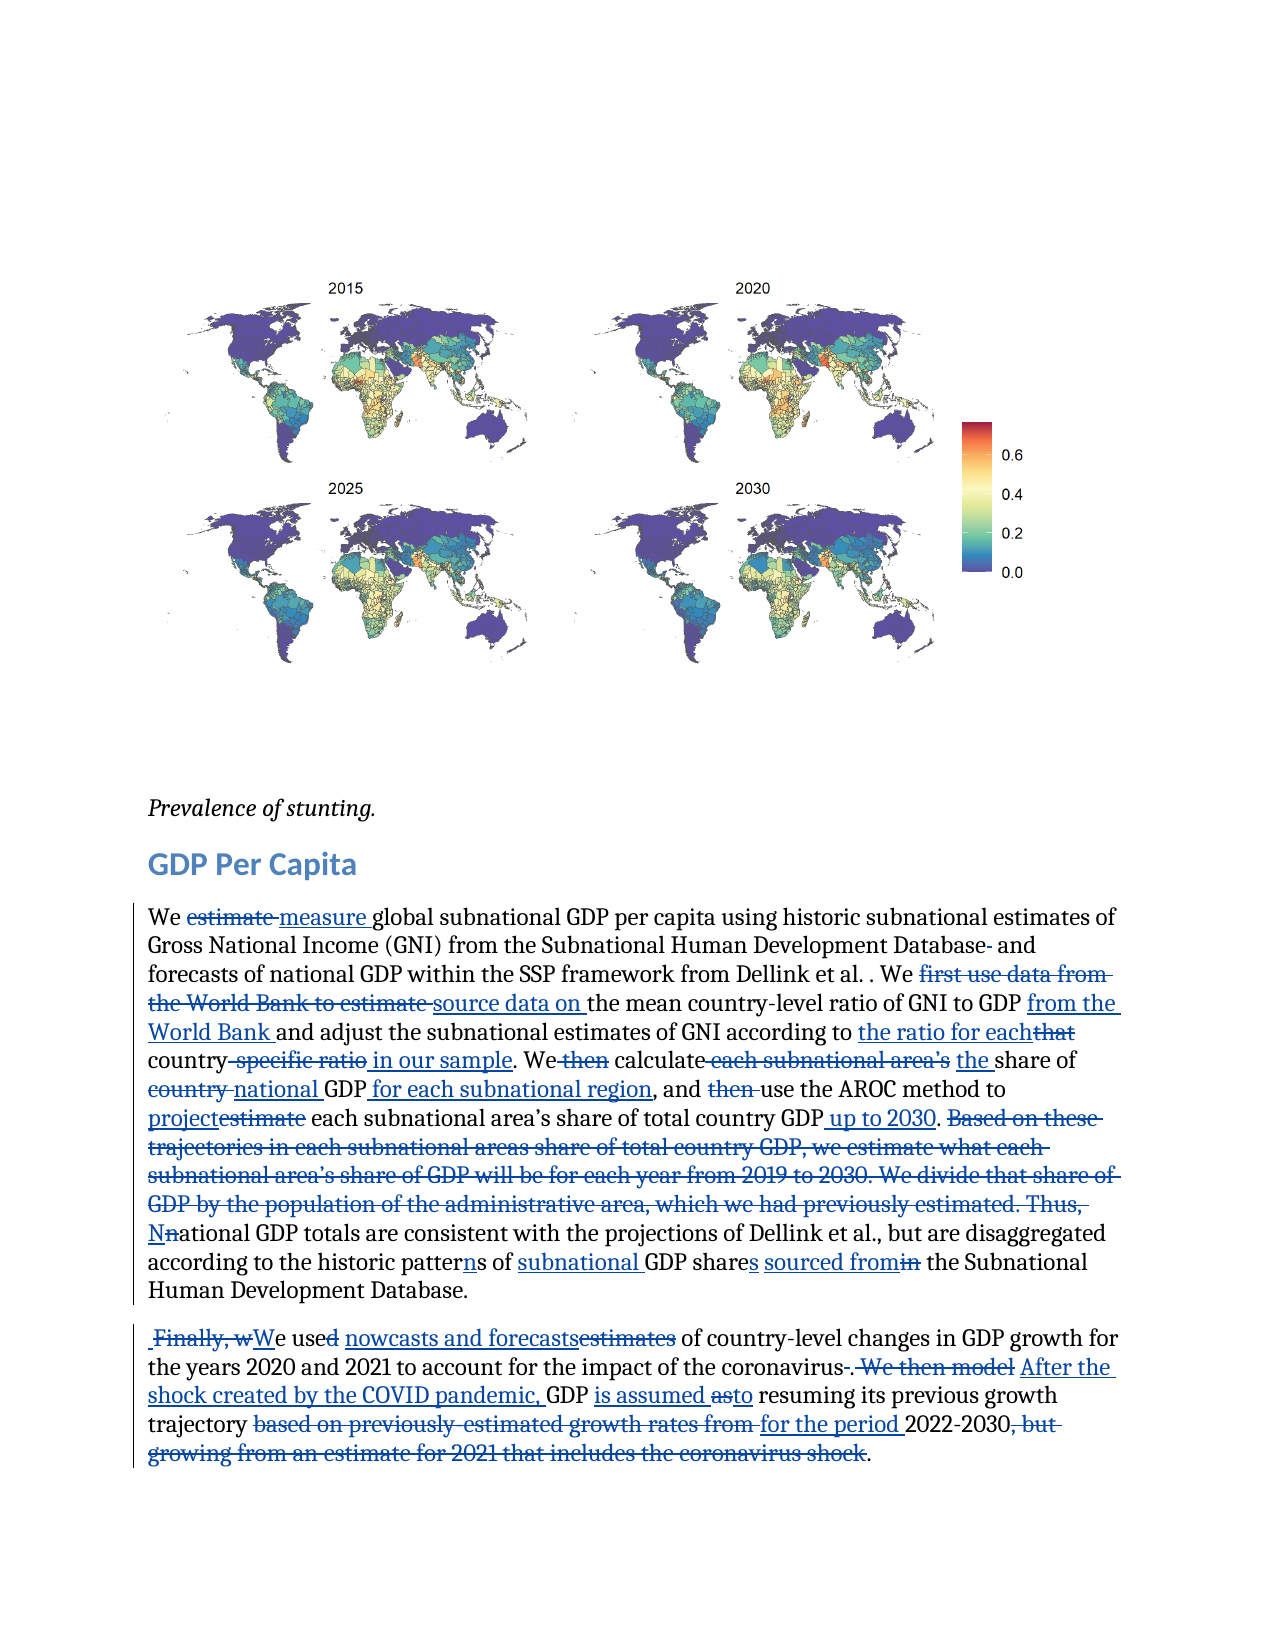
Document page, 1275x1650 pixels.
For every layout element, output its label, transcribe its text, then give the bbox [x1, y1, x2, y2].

subtitle GDP Per Capita [148, 843, 1127, 884]
text We global subnational GDP per capita using historic subnational estimates of Gross National Income (GNI) from the Subnational Human Development Database and forecasts of national GDP within the SSP framework from Dellink et al. . We the mean country-level ratio of GNI to GDP and adjust the subnational estimates of GNI according to country. We calculate share of GDP, and use the AROC method to each subnational area’s share of total country GDP. ational GDP totals are consistent with the projections of Dellink et al., but are disaggregated according to the historic patters of GDP share the Subnational Human Development Database. [148, 902, 1127, 1305]
text Prevalence of stunting. [148, 793, 1127, 822]
picture [147, 147, 1023, 773]
text e use of country-level changes in GDP growth for the years 2020 and 2021 to account for the impact of the coronavirus. GDP resuming its previous growth trajectory 2022-2030. [148, 1324, 1127, 1467]
